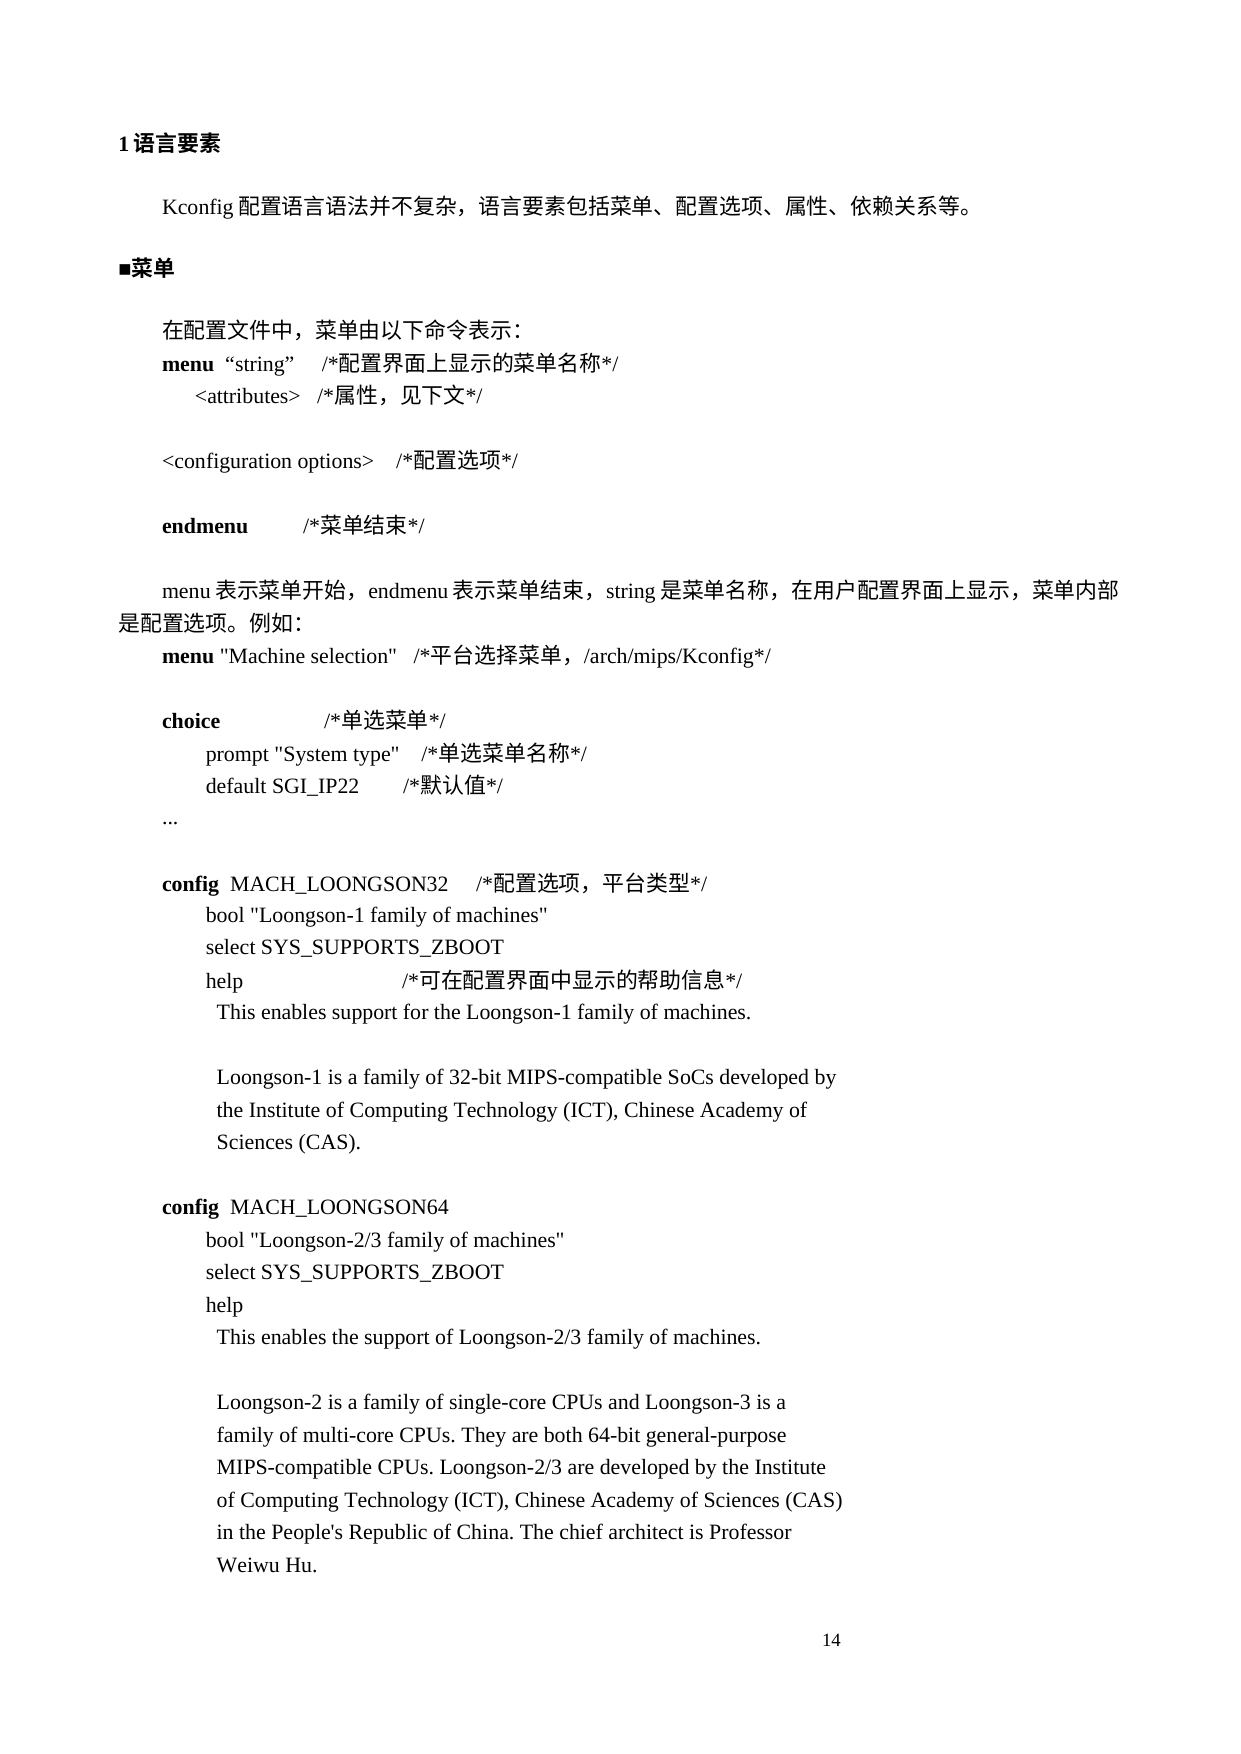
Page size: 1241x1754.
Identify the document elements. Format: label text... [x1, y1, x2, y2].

text <configuration options> /*配置选项*/ [118, 443, 1122, 476]
text choice /*单选菜单*/ [118, 703, 1122, 736]
text select SYS_SUPPORTS_ZBOOT [118, 1256, 1122, 1288]
text This enables the support of Loongson-2/3 family of machines. [118, 1321, 1122, 1353]
text help /*可在配置界面中显示的帮助信息*/ [118, 963, 1122, 996]
subtitle ■菜单 [118, 250, 1122, 283]
text bool "Loongson-1 family of machines" [118, 898, 1122, 931]
text of Computing Technology (ICT), Chinese Academy of Sciences (CAS) [118, 1483, 1122, 1516]
text config MACH_LOONGSON64 [118, 1191, 1122, 1223]
text <attributes> /*属性，见下文*/ [118, 378, 1122, 411]
text the Institute of Computing Technology (ICT), Chinese Academy of [118, 1093, 1122, 1126]
text Sciences (CAS). [118, 1126, 1122, 1158]
text This enables support for the Loongson-1 family of machines. [118, 996, 1122, 1028]
text family of multi-core CPUs. They are both 64-bit general-purpose [118, 1418, 1122, 1451]
text menu表示菜单开始，endmenu表示菜单结束，string是菜单名称，在用户配置界面上显示，菜单内部是配置选项。例如： [118, 573, 1122, 638]
text default SGI_IP22 /*默认值*/ [118, 768, 1122, 801]
text Loongson-1 is a family of 32-bit MIPS-compatible SoCs developed by [118, 1061, 1122, 1093]
text select SYS_SUPPORTS_ZBOOT [118, 931, 1122, 963]
text Weiwu Hu. [118, 1548, 1122, 1581]
text help [118, 1288, 1122, 1321]
subtitle 1语言要素 [118, 126, 1122, 158]
text prompt "System type" /*单选菜单名称*/ [118, 736, 1122, 768]
text menu “string” /*配置界面上显示的菜单名称*/ [118, 346, 1122, 378]
text Loongson-2 is a family of single-core CPUs and Loongson-3 is a [118, 1386, 1122, 1418]
text 在配置文件中，菜单由以下命令表示： [118, 313, 1122, 346]
text config MACH_LOONGSON32 /*配置选项，平台类型*/ [118, 866, 1122, 898]
text Kconfig配置语言语法并不复杂，语言要素包括菜单、配置选项、属性、依赖关系等。 [118, 189, 1122, 221]
text menu "Machine selection" /*平台选择菜单，/arch/mips/Kconfig*/ [118, 638, 1122, 671]
text MIPS-compatible CPUs. Loongson-2/3 are developed by the Institute [118, 1451, 1122, 1483]
text bool "Loongson-2/3 family of machines" [118, 1223, 1122, 1256]
text ... [118, 801, 1122, 833]
text endmenu /*菜单结束*/ [118, 508, 1122, 541]
text in the People's Republic of China. The chief architect is Professor [118, 1516, 1122, 1548]
